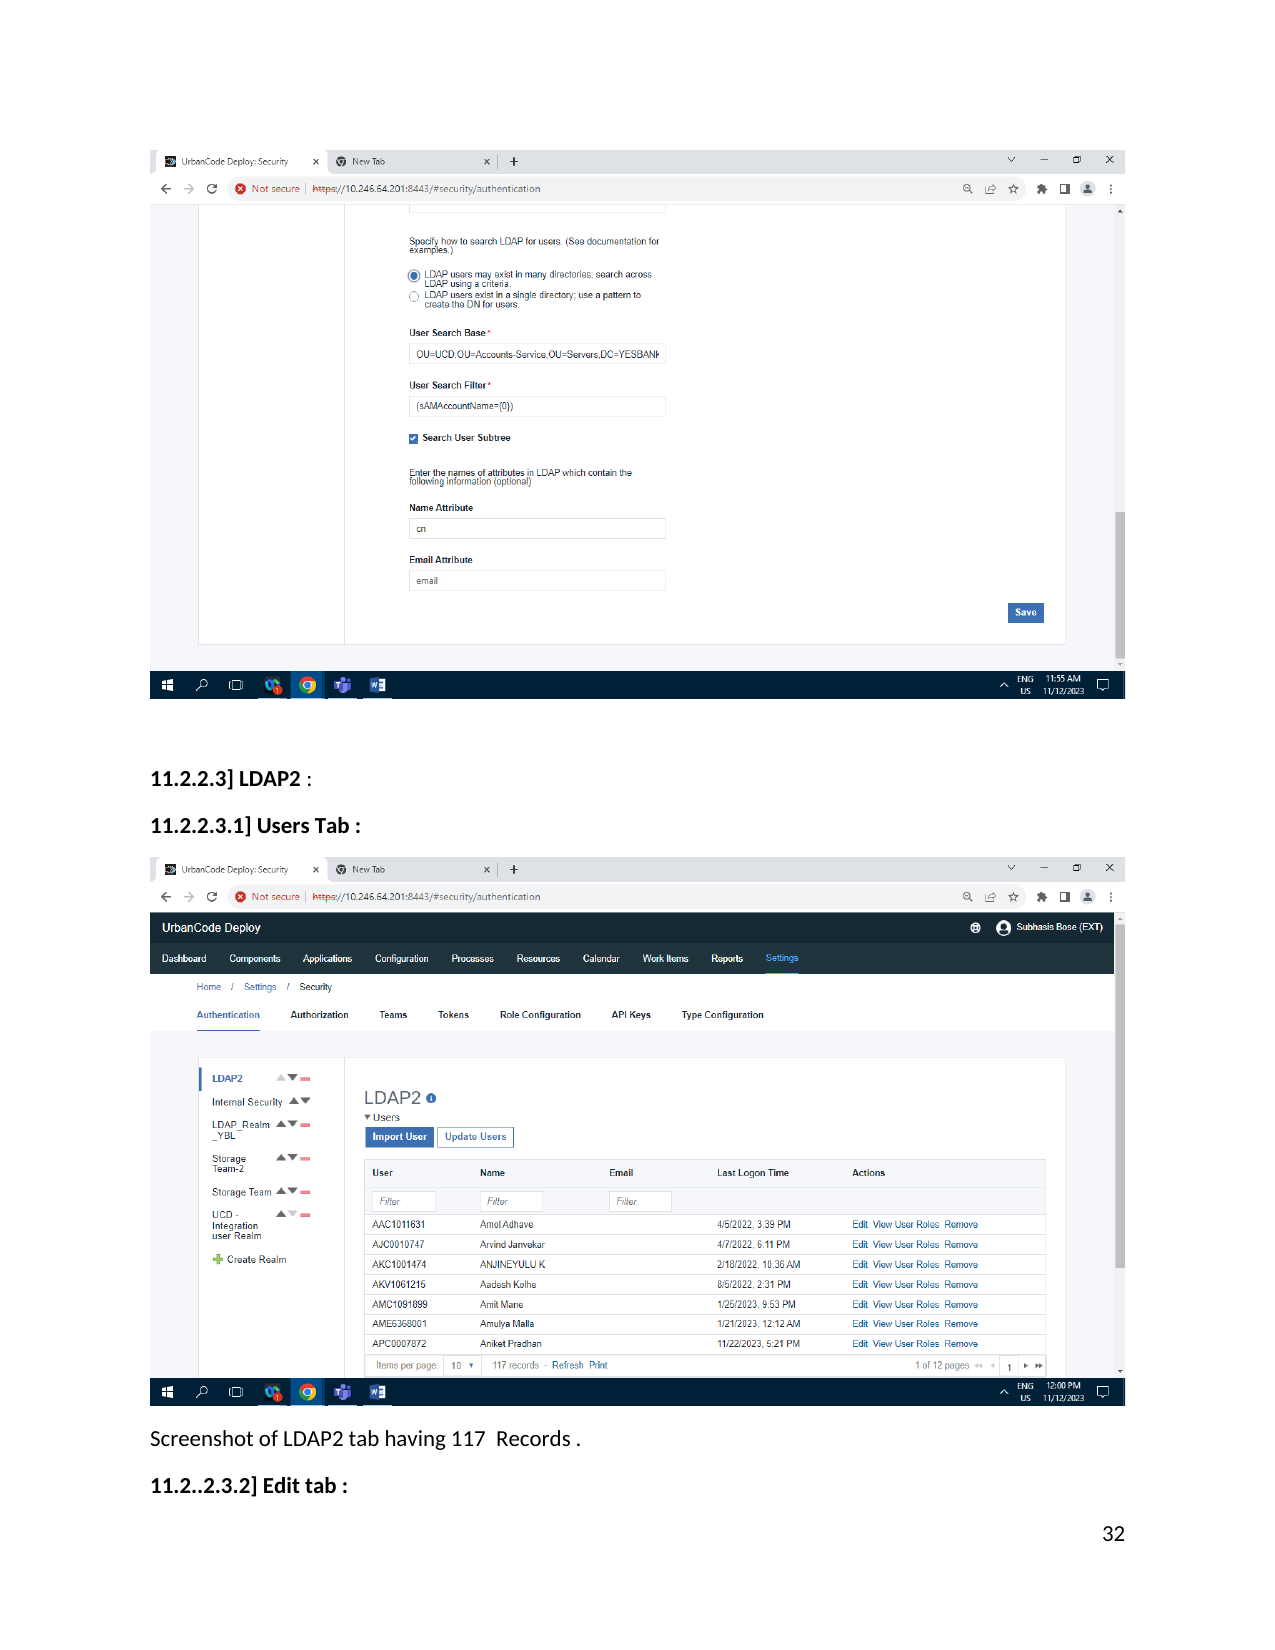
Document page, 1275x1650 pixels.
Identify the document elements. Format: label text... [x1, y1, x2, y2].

picture [150, 150, 1125, 699]
picture [150, 857, 1125, 1406]
text Screenshot of LDAP2 tab having 117 Records . [150, 1424, 1125, 1453]
text 11.2.2.3] LDAP2 : [150, 764, 1125, 792]
text 11.2..2.3.2] Edit tab : [150, 1471, 1125, 1499]
text 11.2.2.3.1] Users Tab : [150, 811, 1125, 839]
